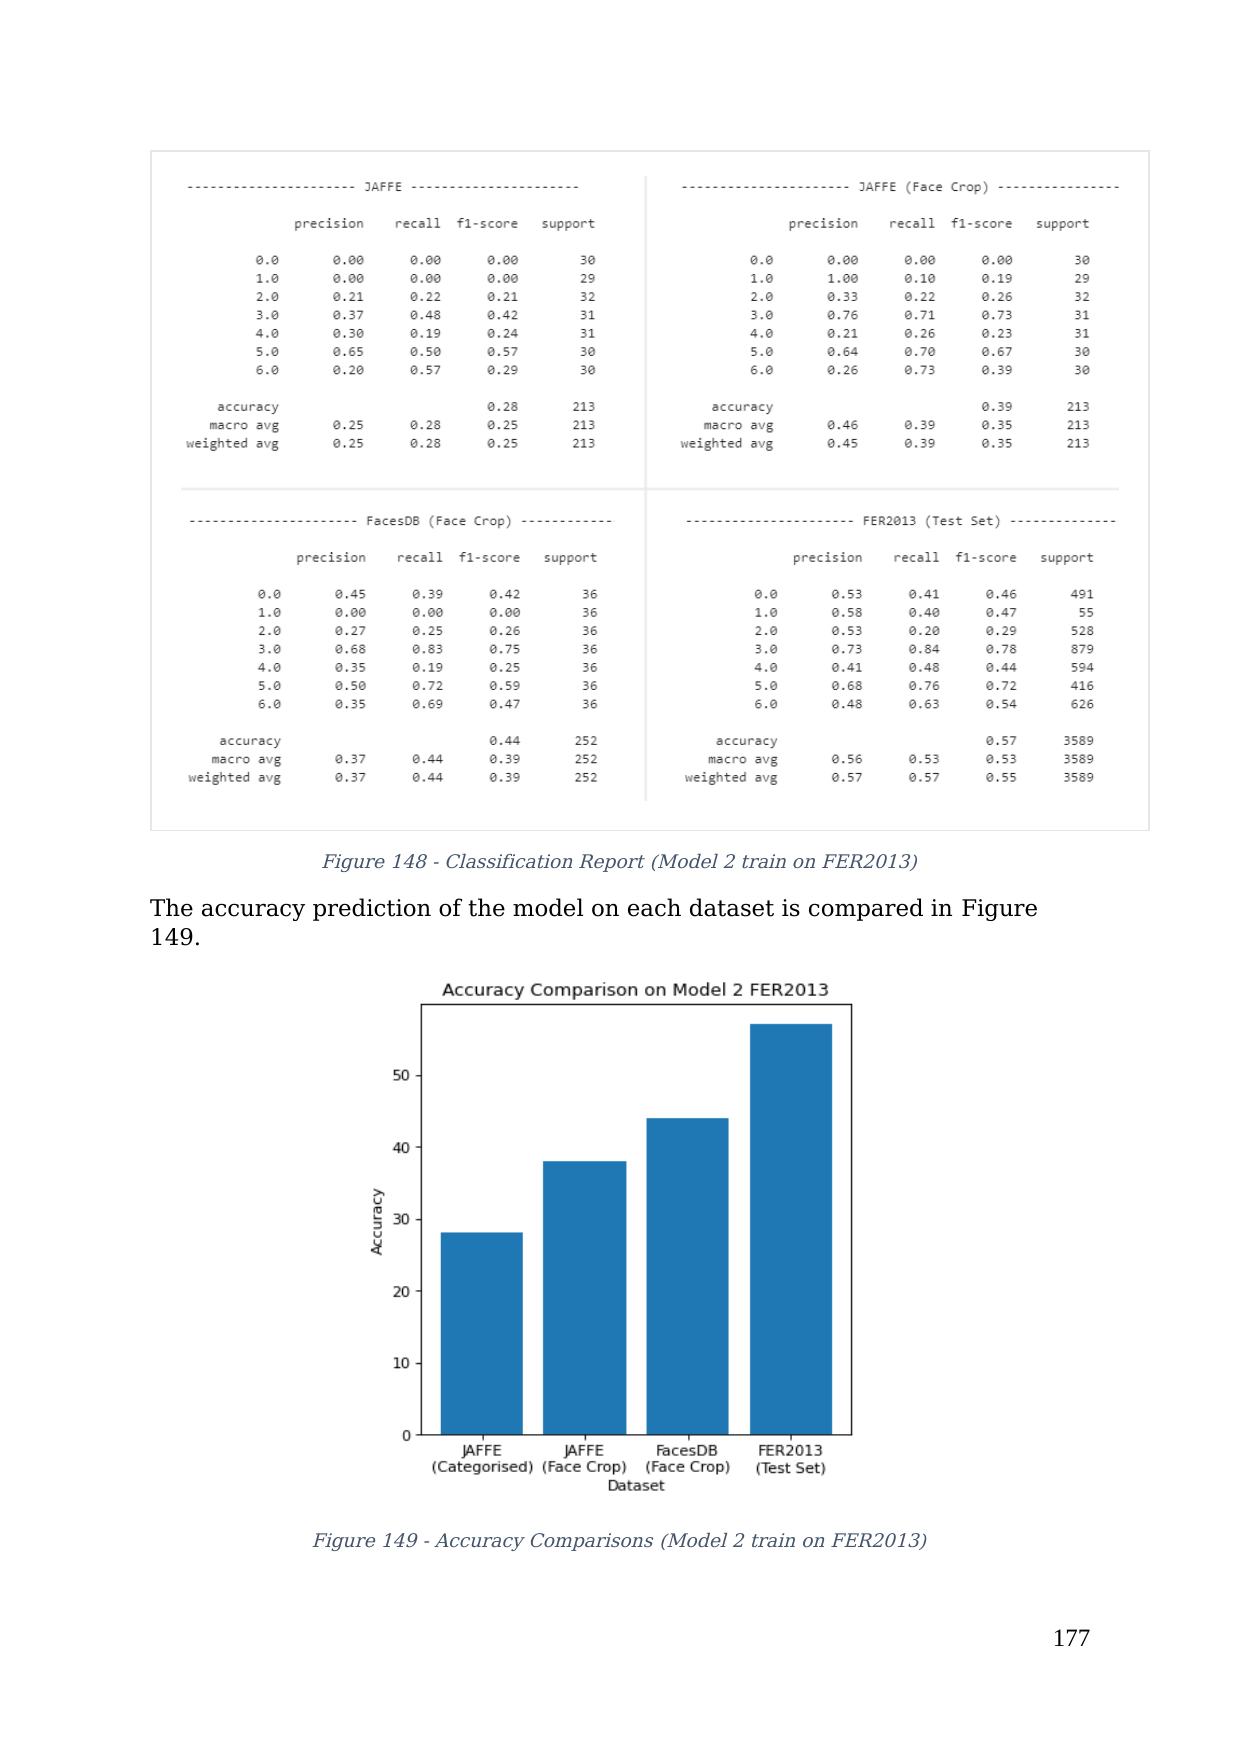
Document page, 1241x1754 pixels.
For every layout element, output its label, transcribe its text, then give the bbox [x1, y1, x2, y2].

text The accuracy prediction of the model on each dataset is compared in Figure 149. [150, 893, 1090, 951]
picture [359, 969, 882, 1511]
text Figure 148 - Classification Report (Model 2 train on FER2013) [150, 850, 1090, 873]
text Figure 149 - Accuracy Comparisons (Model 2 train on FER2013) [150, 1529, 1090, 1551]
picture [181, 176, 1119, 802]
